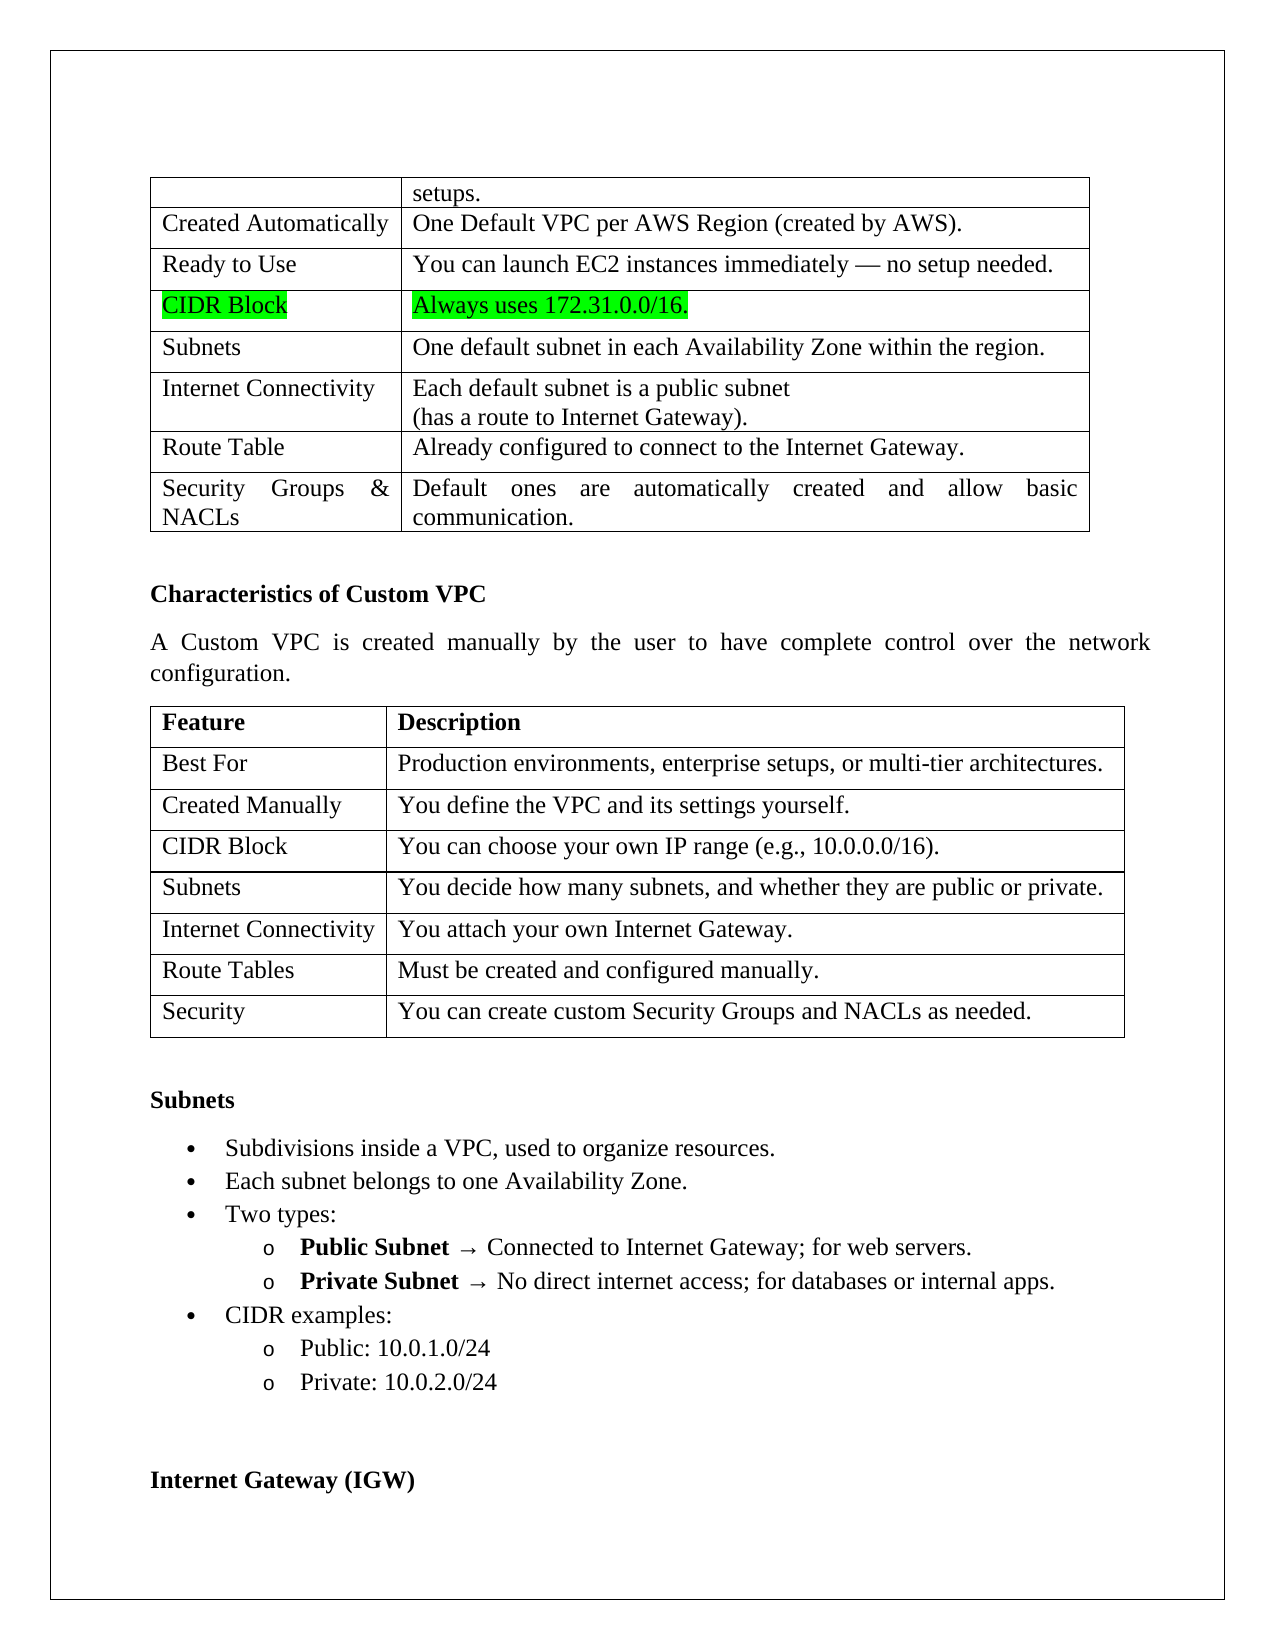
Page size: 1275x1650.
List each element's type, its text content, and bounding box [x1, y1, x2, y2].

list Subdivisions inside a VPC, used to organize resources. [187, 1133, 1152, 1162]
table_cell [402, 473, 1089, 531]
list CIDR examples: [187, 1300, 1152, 1329]
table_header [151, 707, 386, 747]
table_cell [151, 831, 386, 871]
list Public: 10.0.1.0/24 [262, 1333, 1152, 1363]
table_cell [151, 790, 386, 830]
text Internet Gateway (IGW) [150, 1466, 1152, 1494]
list Private Subnet → No direct internet access; for databases or internal apps. [262, 1266, 1152, 1296]
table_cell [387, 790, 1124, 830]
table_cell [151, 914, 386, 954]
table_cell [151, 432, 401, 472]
text A Custom VPC is created manually by the user to have complete control over the network configuration. [150, 627, 1152, 687]
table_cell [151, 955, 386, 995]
list Each subnet belongs to one Availability Zone. [187, 1166, 1152, 1195]
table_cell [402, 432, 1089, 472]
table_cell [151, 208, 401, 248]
list Private: 10.0.2.0/24 [262, 1367, 1152, 1397]
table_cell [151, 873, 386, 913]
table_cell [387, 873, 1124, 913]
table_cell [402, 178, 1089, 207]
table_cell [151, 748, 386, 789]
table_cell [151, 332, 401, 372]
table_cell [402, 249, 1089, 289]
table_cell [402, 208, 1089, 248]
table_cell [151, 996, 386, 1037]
text Subnets [150, 1086, 1152, 1114]
list Two types: [187, 1199, 1152, 1228]
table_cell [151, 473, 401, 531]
text Characteristics of Custom VPC [150, 579, 1152, 608]
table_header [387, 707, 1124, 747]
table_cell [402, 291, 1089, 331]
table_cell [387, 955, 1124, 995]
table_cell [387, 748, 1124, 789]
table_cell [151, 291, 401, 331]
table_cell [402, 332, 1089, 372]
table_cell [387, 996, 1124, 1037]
list Public Subnet → Connected to Internet Gateway; for web servers. [262, 1232, 1152, 1262]
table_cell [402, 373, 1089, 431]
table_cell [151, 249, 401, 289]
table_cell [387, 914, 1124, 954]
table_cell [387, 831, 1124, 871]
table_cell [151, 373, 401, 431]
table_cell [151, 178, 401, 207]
